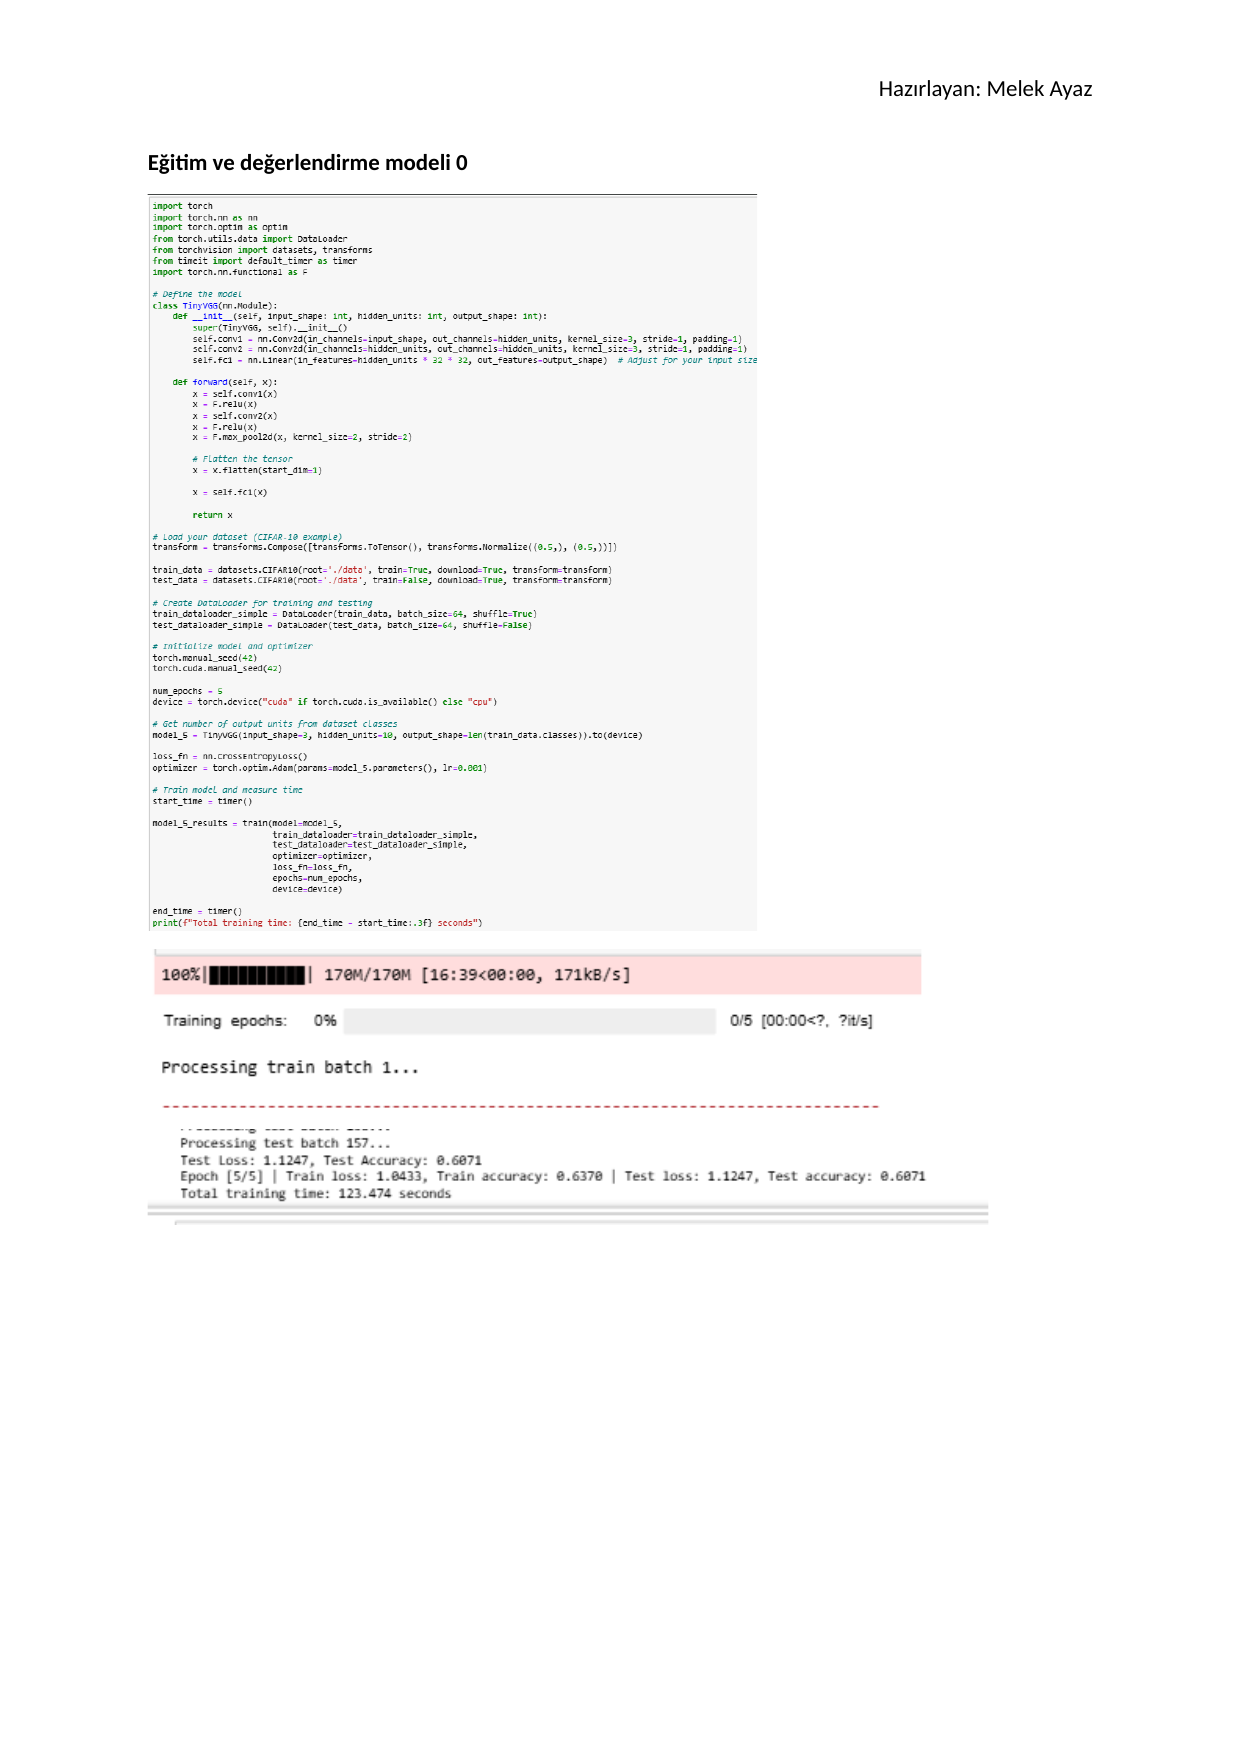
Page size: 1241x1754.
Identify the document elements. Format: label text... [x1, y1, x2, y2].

picture [147, 194, 758, 931]
picture [147, 1129, 989, 1225]
picture [147, 949, 922, 1111]
text Eğitim ve değerlendirme modeli 0 [148, 148, 1092, 176]
